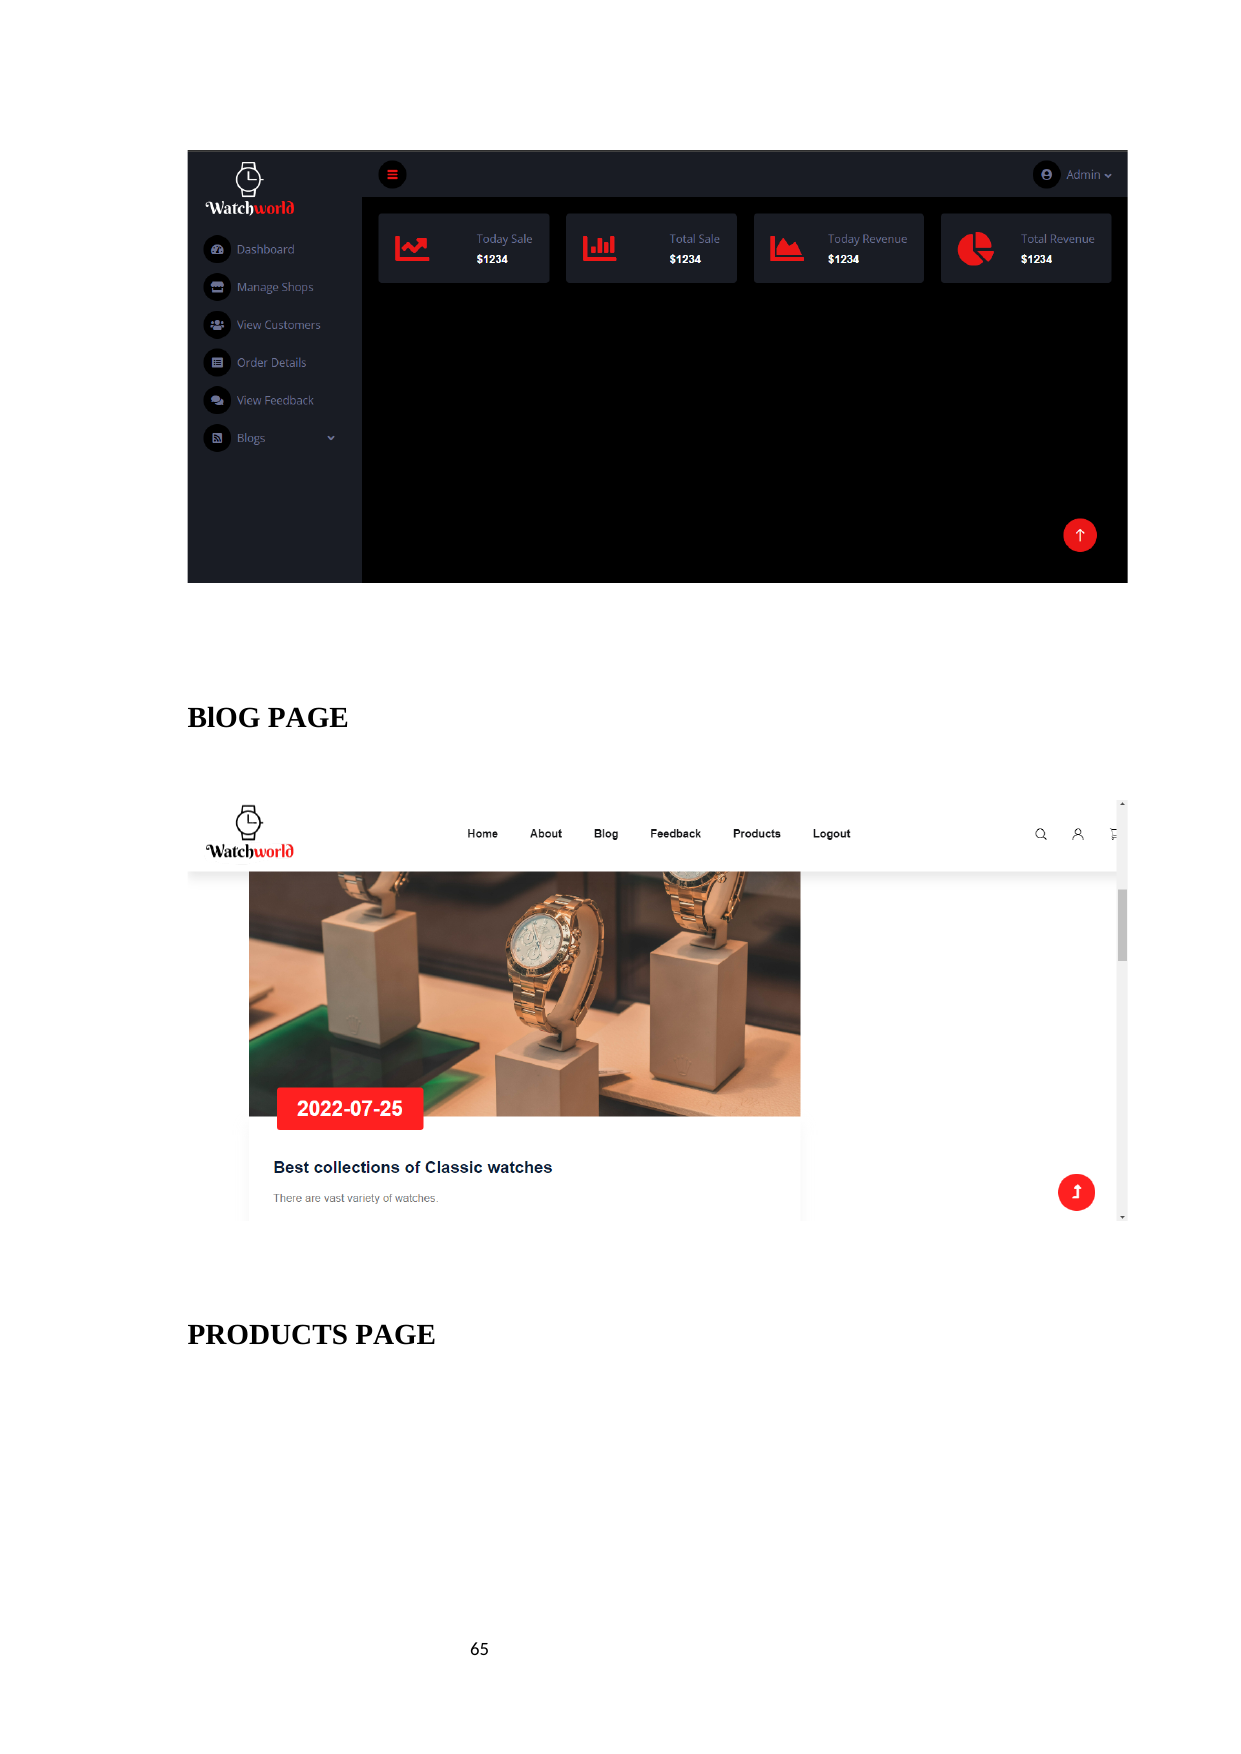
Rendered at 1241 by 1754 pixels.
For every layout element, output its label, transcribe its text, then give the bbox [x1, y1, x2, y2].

text BlOG PAGE [187, 700, 1053, 734]
picture [187, 800, 1128, 1221]
picture [187, 150, 1128, 583]
text PRODUCTS PAGE [187, 1317, 1053, 1351]
